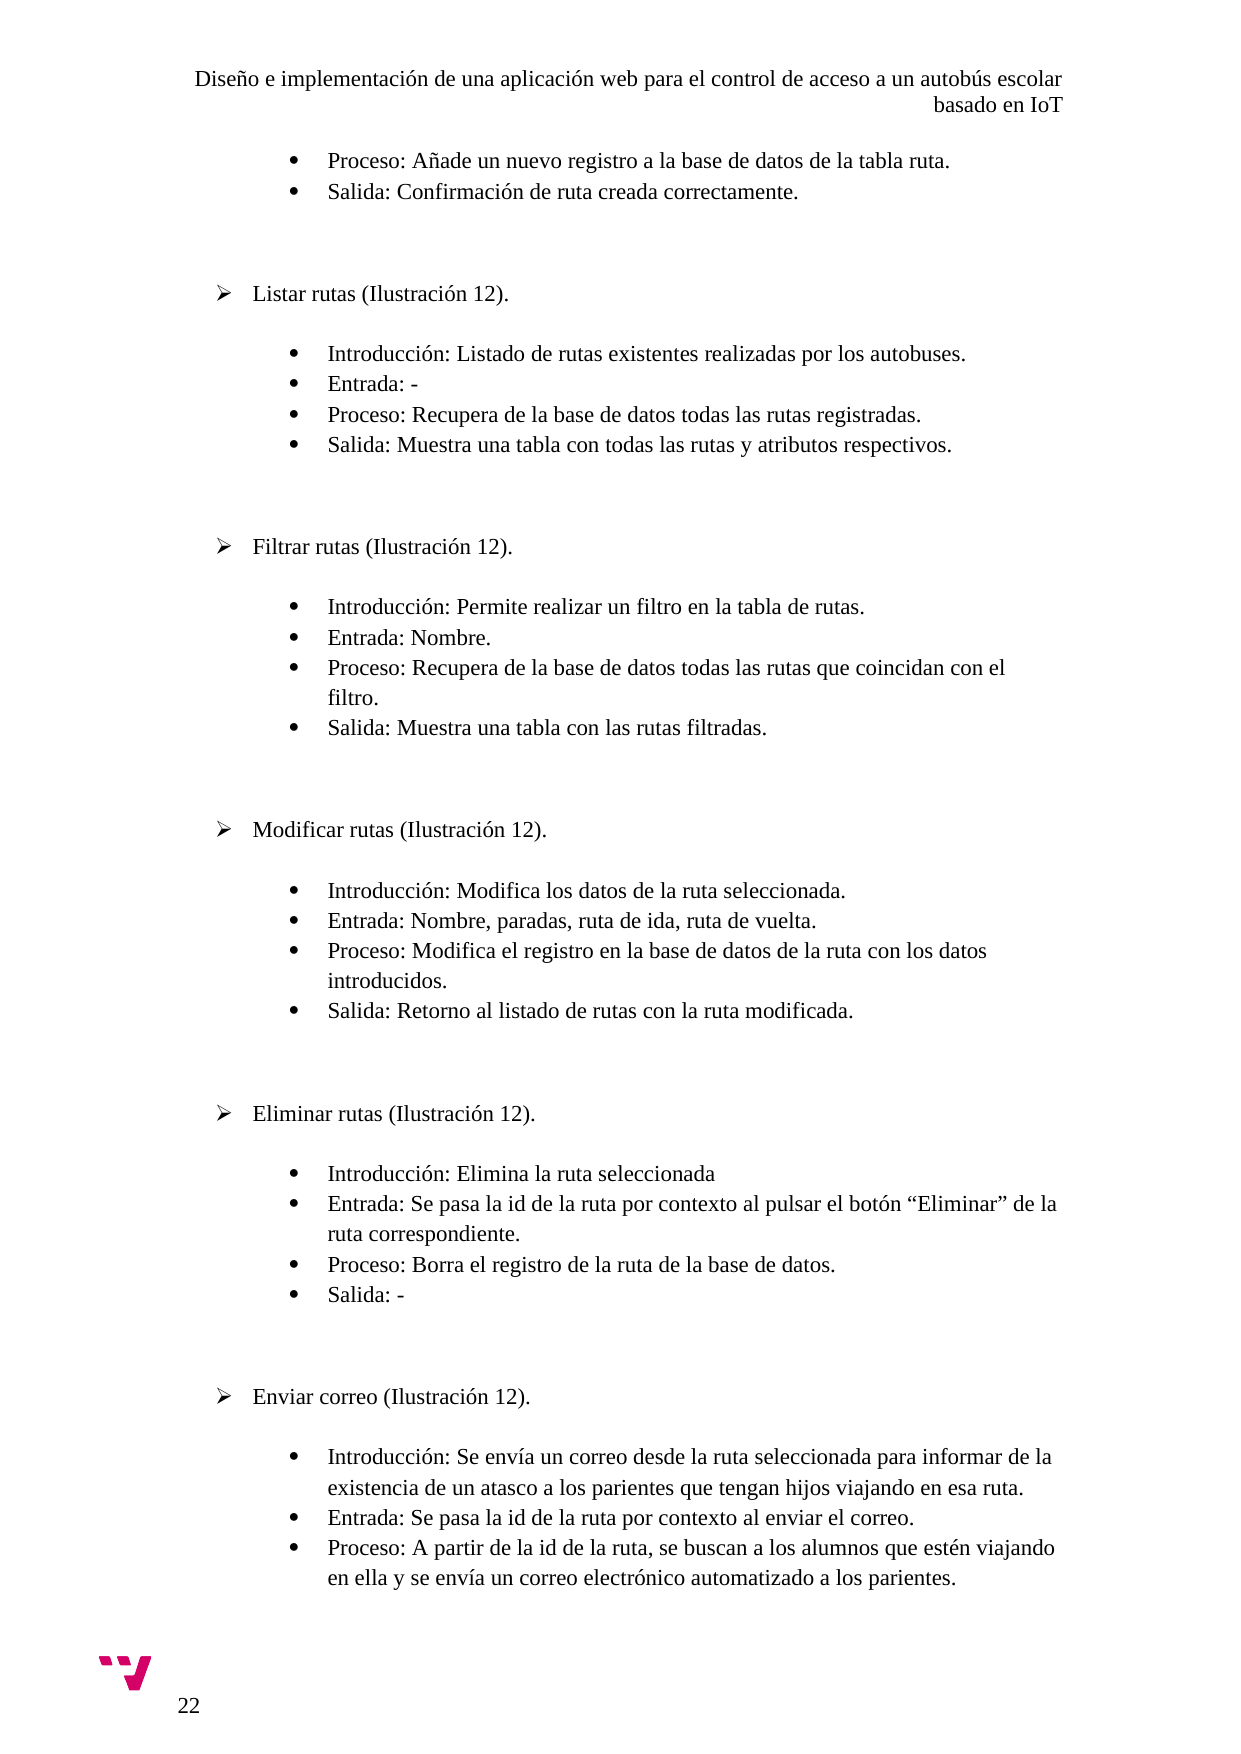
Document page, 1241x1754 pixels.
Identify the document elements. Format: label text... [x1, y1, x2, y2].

list Modificar rutas (Ilustración 12). [215, 816, 1063, 843]
list Entrada: Se pasa la id de la ruta por contexto al pulsar el botón “Eliminar” de la ruta correspondiente. [290, 1190, 1063, 1247]
list Proceso: Añade un nuevo registro a la base de datos de la tabla ruta. [290, 148, 1063, 174]
list Proceso: A partir de la id de la ruta, se buscan a los alumnos que estén viajando en ella y se envía un correo electrónico automatizado a los parientes. [290, 1534, 1063, 1591]
picture [98, 1656, 152, 1691]
list Introducción: Modifica los datos de la ruta seleccionada. [290, 877, 1063, 903]
list Entrada: Se pasa la id de la ruta por contexto al enviar el correo. [290, 1504, 1063, 1530]
list Filtrar rutas (Ilustración 12). [215, 533, 1063, 559]
list Salida: Muestra una tabla con las rutas filtradas. [290, 714, 1063, 741]
list Salida: Muestra una tabla con todas las rutas y atributos respectivos. [290, 431, 1063, 457]
list Entrada: Nombre. [290, 624, 1063, 650]
list Enviar correo (Ilustración 12). [215, 1383, 1063, 1409]
list Proceso: Modifica el registro en la base de datos de la ruta con los datos introducidos. [290, 937, 1063, 994]
list Entrada: Nombre, paradas, ruta de ida, ruta de vuelta. [290, 907, 1063, 933]
list Eliminar rutas (Ilustración 12). [215, 1100, 1063, 1126]
list Listar rutas (Ilustración 12). [215, 280, 1063, 306]
list Proceso: Recupera de la base de datos todas las rutas registradas. [290, 401, 1063, 427]
list Entrada: - [290, 371, 1063, 397]
list Proceso: Borra el registro de la ruta de la base de datos. [290, 1251, 1063, 1277]
list Introducción: Elimina la ruta seleccionada [290, 1160, 1063, 1186]
list Introducción: Permite realizar un filtro en la tabla de rutas. [290, 593, 1063, 620]
list Proceso: Recupera de la base de datos todas las rutas que coincidan con el filtro. [290, 654, 1063, 710]
list Salida: Retorno al listado de rutas con la ruta modificada. [290, 998, 1063, 1024]
list Salida: Confirmación de ruta creada correctamente. [290, 178, 1063, 204]
list Introducción: Se envía un correo desde la ruta seleccionada para informar de la existencia de un atasco a los parientes que tengan hijos viajando en esa ruta. [290, 1443, 1063, 1500]
list Salida: - [290, 1281, 1063, 1307]
list Introducción: Listado de rutas existentes realizadas por los autobuses. [290, 340, 1063, 367]
